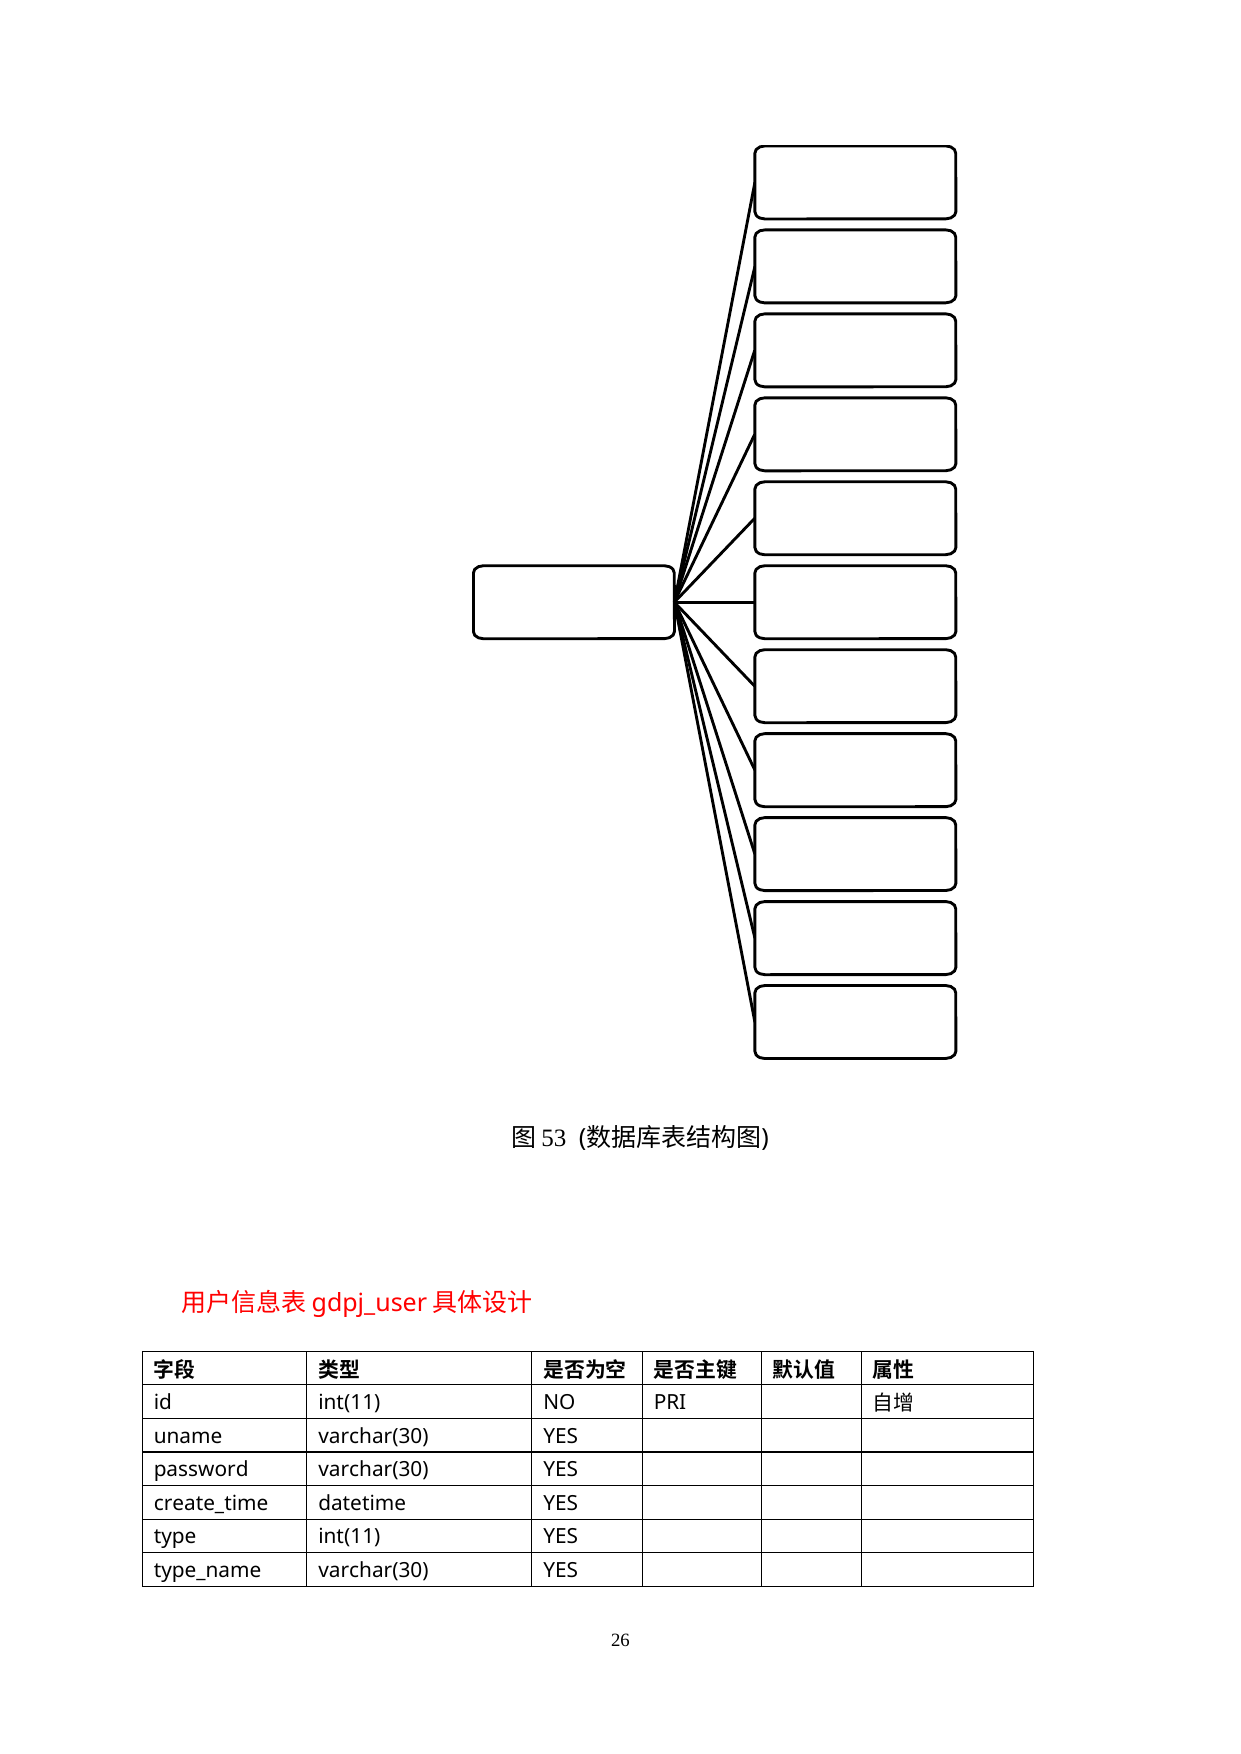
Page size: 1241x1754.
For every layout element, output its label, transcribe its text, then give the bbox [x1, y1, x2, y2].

table_header 是否主键 [643, 1352, 761, 1384]
table_cell uname [143, 1419, 306, 1451]
table_cell [762, 1486, 861, 1518]
table_cell [643, 1486, 761, 1518]
table_cell [643, 1520, 761, 1552]
table_cell YES [532, 1553, 642, 1586]
table_cell YES [532, 1520, 642, 1552]
table_cell [862, 1553, 1033, 1586]
table_cell [643, 1453, 761, 1485]
table_cell int(11) [307, 1385, 531, 1418]
table_cell create_time [143, 1486, 306, 1518]
table_cell YES [532, 1486, 642, 1518]
table_cell 自增 [862, 1385, 1033, 1418]
table_cell [643, 1419, 761, 1451]
table_header 是否为空 [532, 1352, 642, 1384]
table_cell [762, 1385, 861, 1418]
table_cell [862, 1486, 1033, 1518]
table_cell [862, 1520, 1033, 1552]
table_cell [862, 1419, 1033, 1451]
table_cell [862, 1453, 1033, 1485]
table_cell varchar(30) [307, 1453, 531, 1485]
table_header 类型 [307, 1352, 531, 1384]
table_cell [762, 1419, 861, 1451]
table_cell datetime [307, 1486, 531, 1518]
table_cell varchar(30) [307, 1553, 531, 1586]
table_cell type [143, 1520, 306, 1552]
table_cell type_name [143, 1553, 306, 1586]
table_cell NO [532, 1385, 642, 1418]
table_header 字段 [143, 1352, 306, 1384]
table_cell id [143, 1385, 306, 1418]
table_cell PRI [643, 1385, 761, 1418]
table_cell int(11) [307, 1520, 531, 1552]
table_cell password [143, 1453, 306, 1485]
table_cell [762, 1520, 861, 1552]
text 用户信息表gdpj_user具体设计 [181, 1268, 1098, 1333]
table_cell YES [532, 1419, 642, 1451]
table_cell [762, 1453, 861, 1485]
table_cell YES [532, 1453, 642, 1485]
table_cell [643, 1553, 761, 1586]
table_header 默认值 [762, 1352, 861, 1384]
table_cell varchar(30) [307, 1419, 531, 1451]
table_cell [762, 1553, 861, 1586]
table_header 属性 [862, 1352, 1033, 1384]
